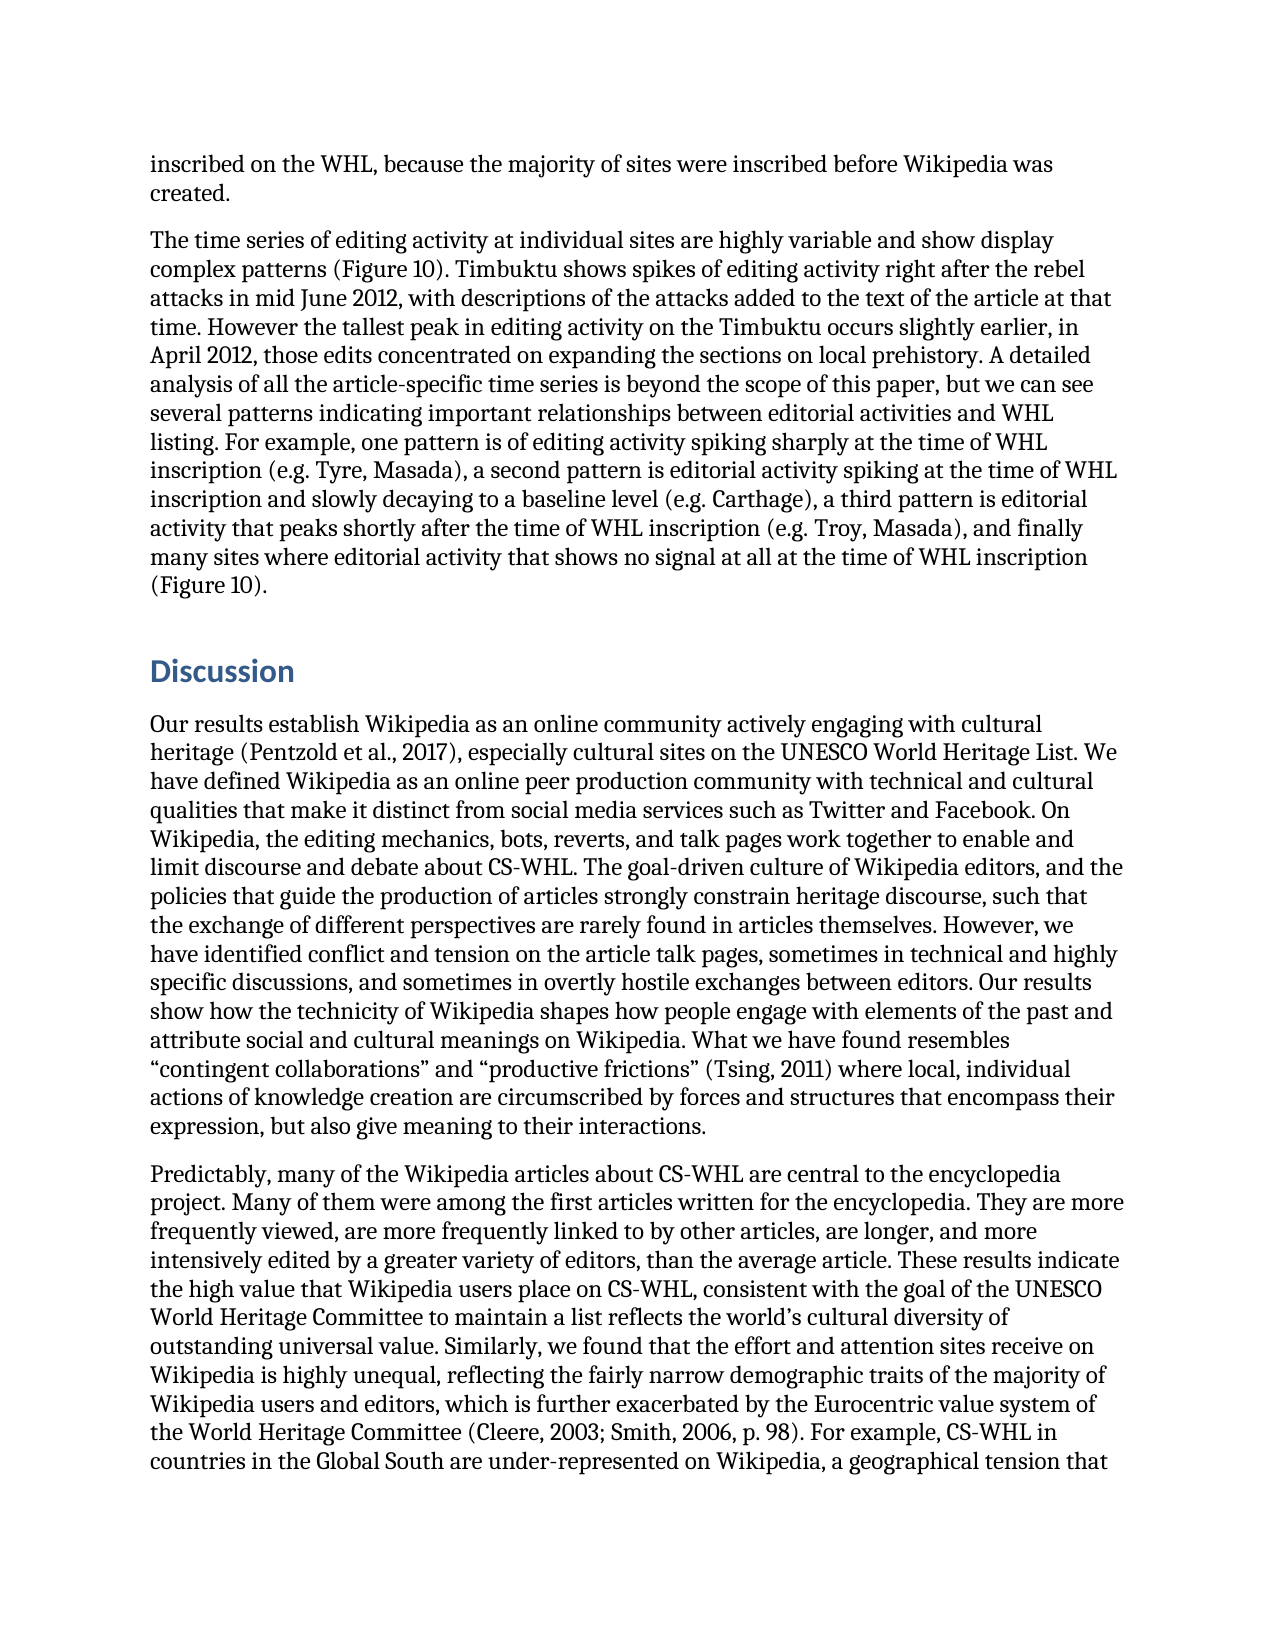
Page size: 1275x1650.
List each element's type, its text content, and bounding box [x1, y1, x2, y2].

text Our results establish Wikipedia as an online community actively engaging with cultural heritage (Pentzold et al., 2017), especially cultural sites on the UNESCO World Heritage List. We have defined Wikipedia as an online peer production community with technical and cultural qualities that make it distinct from social media services such as Twitter and Facebook. On Wikipedia, the editing mechanics, bots, reverts, and talk pages work together to enable and limit discourse and debate about CS-WHL. The goal-driven culture of Wikipedia editors, and the policies that guide the production of articles strongly constrain heritage discourse, such that the exchange of different perspectives are rarely found in articles themselves. However, we have identified conflict and tension on the article talk pages, sometimes in technical and highly specific discussions, and sometimes in overtly hostile exchanges between editors. Our results show how the technicity of Wikipedia shapes how people engage with elements of the past and attribute social and cultural meanings on Wikipedia. What we have found resembles “contingent collaborations” and “productive frictions” (Tsing, 2011) where local, individual actions of knowledge creation are circumscribed by forces and structures that encompass their expression, but also give meaning to their interactions. [150, 709, 1125, 1141]
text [150, 1159, 1125, 1476]
text The time series of editing activity at individual sites are highly variable and show display complex patterns (Figure 10). Timbuktu shows spikes of editing activity right after the rebel attacks in mid June 2012, with descriptions of the attacks added to the text of the article at that time. However the tallest peak in editing activity on the Timbuktu occurs slightly earlier, in April 2012, those edits concentrated on expanding the sections on local prehistory. A detailed analysis of all the article-specific time series is beyond the scope of this paper, but we can see several patterns indicating important relationships between editorial activities and WHL listing. For example, one pattern is of editing activity spiking sharply at the time of WHL inscription (e.g. Tyre, Masada), a second pattern is editorial activity spiking at the time of WHL inscription and slowly decaying to a baseline level (e.g. Carthage), a third pattern is editorial activity that peaks shortly after the time of WHL inscription (e.g. Troy, Masada), and finally many sites where editorial activity that shows no signal at all at the time of WHL inscription (Figure 10). [150, 226, 1125, 600]
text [150, 150, 1125, 207]
subtitle Discussion [150, 650, 1125, 691]
